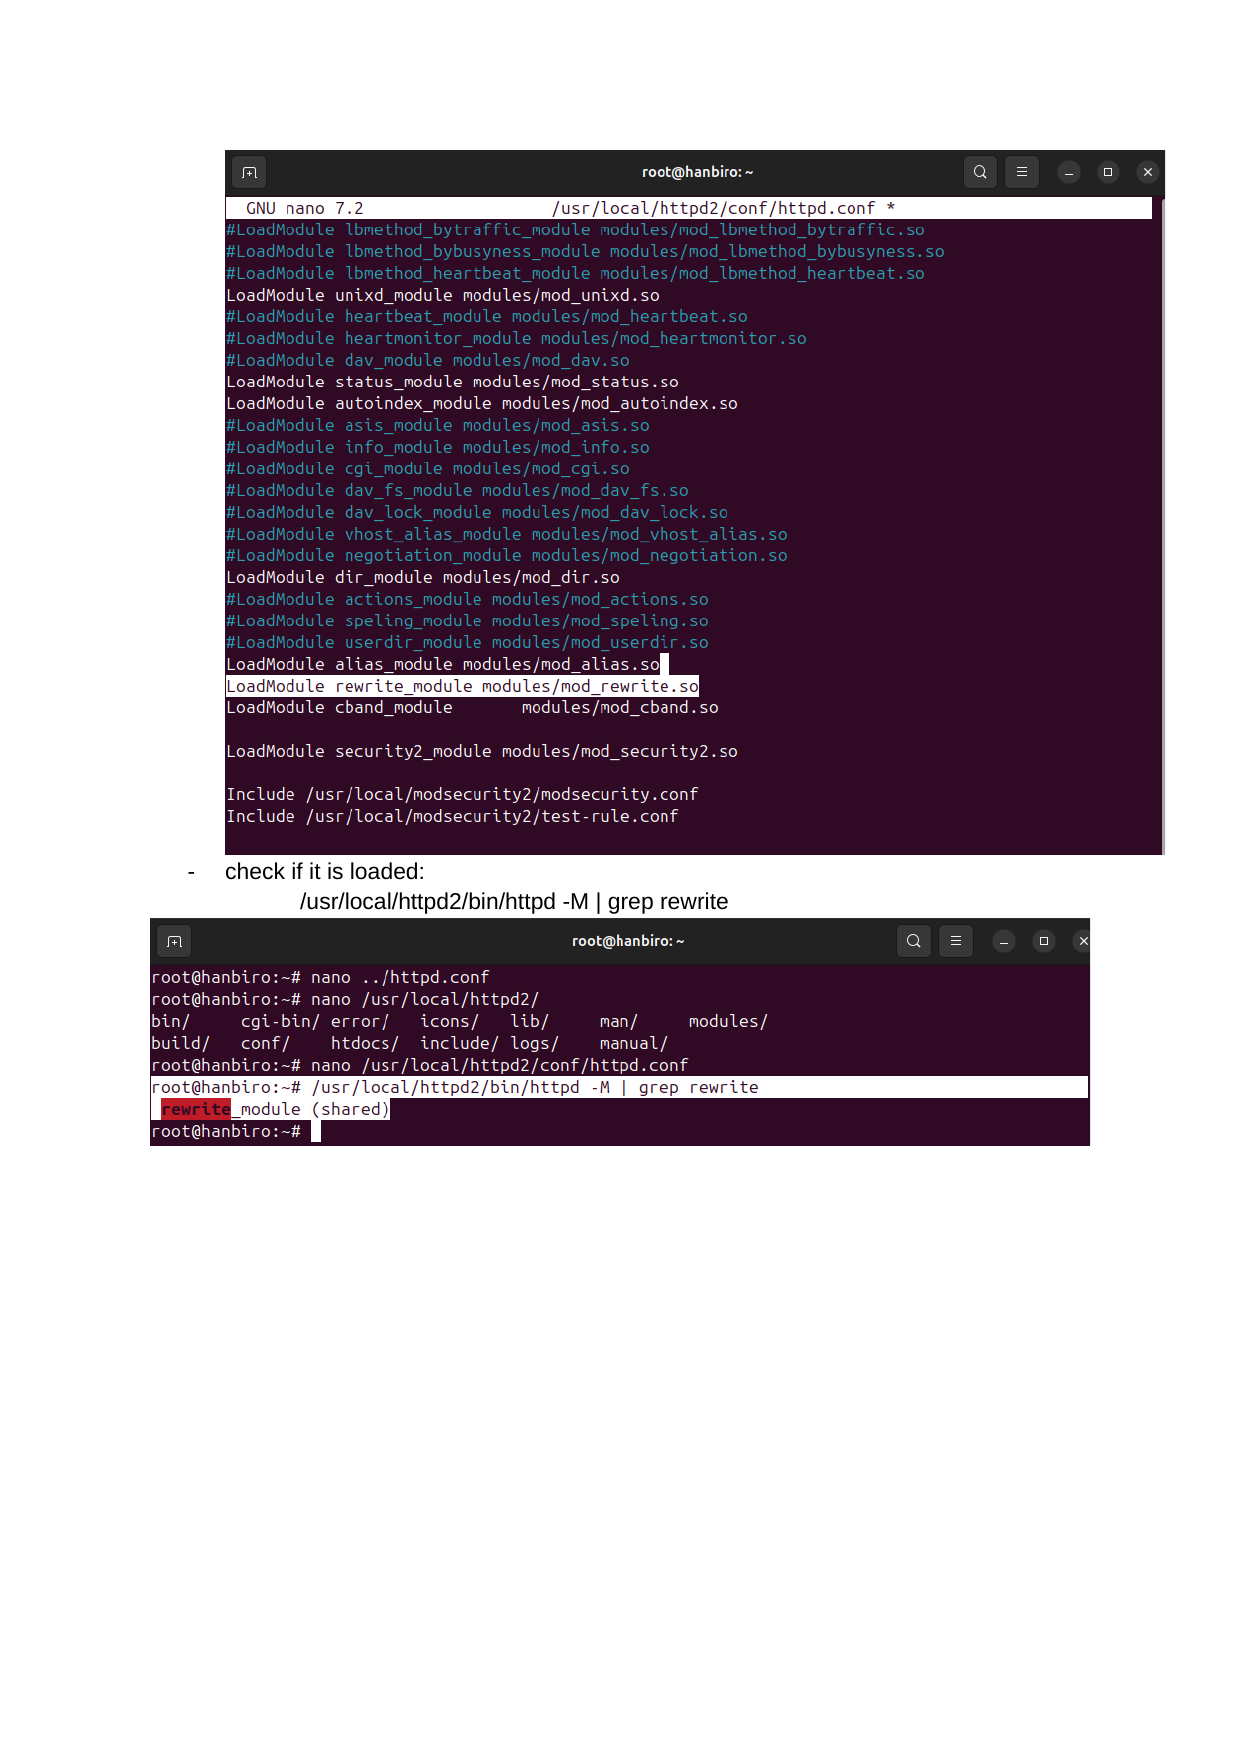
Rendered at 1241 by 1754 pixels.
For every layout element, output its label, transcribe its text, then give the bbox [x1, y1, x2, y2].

list check if it is loaded: [187, 858, 1090, 884]
picture [150, 918, 1091, 1146]
text /usr/local/httpd2/bin/httpd -M | grep rewrite [150, 888, 1090, 914]
picture [225, 150, 1166, 855]
